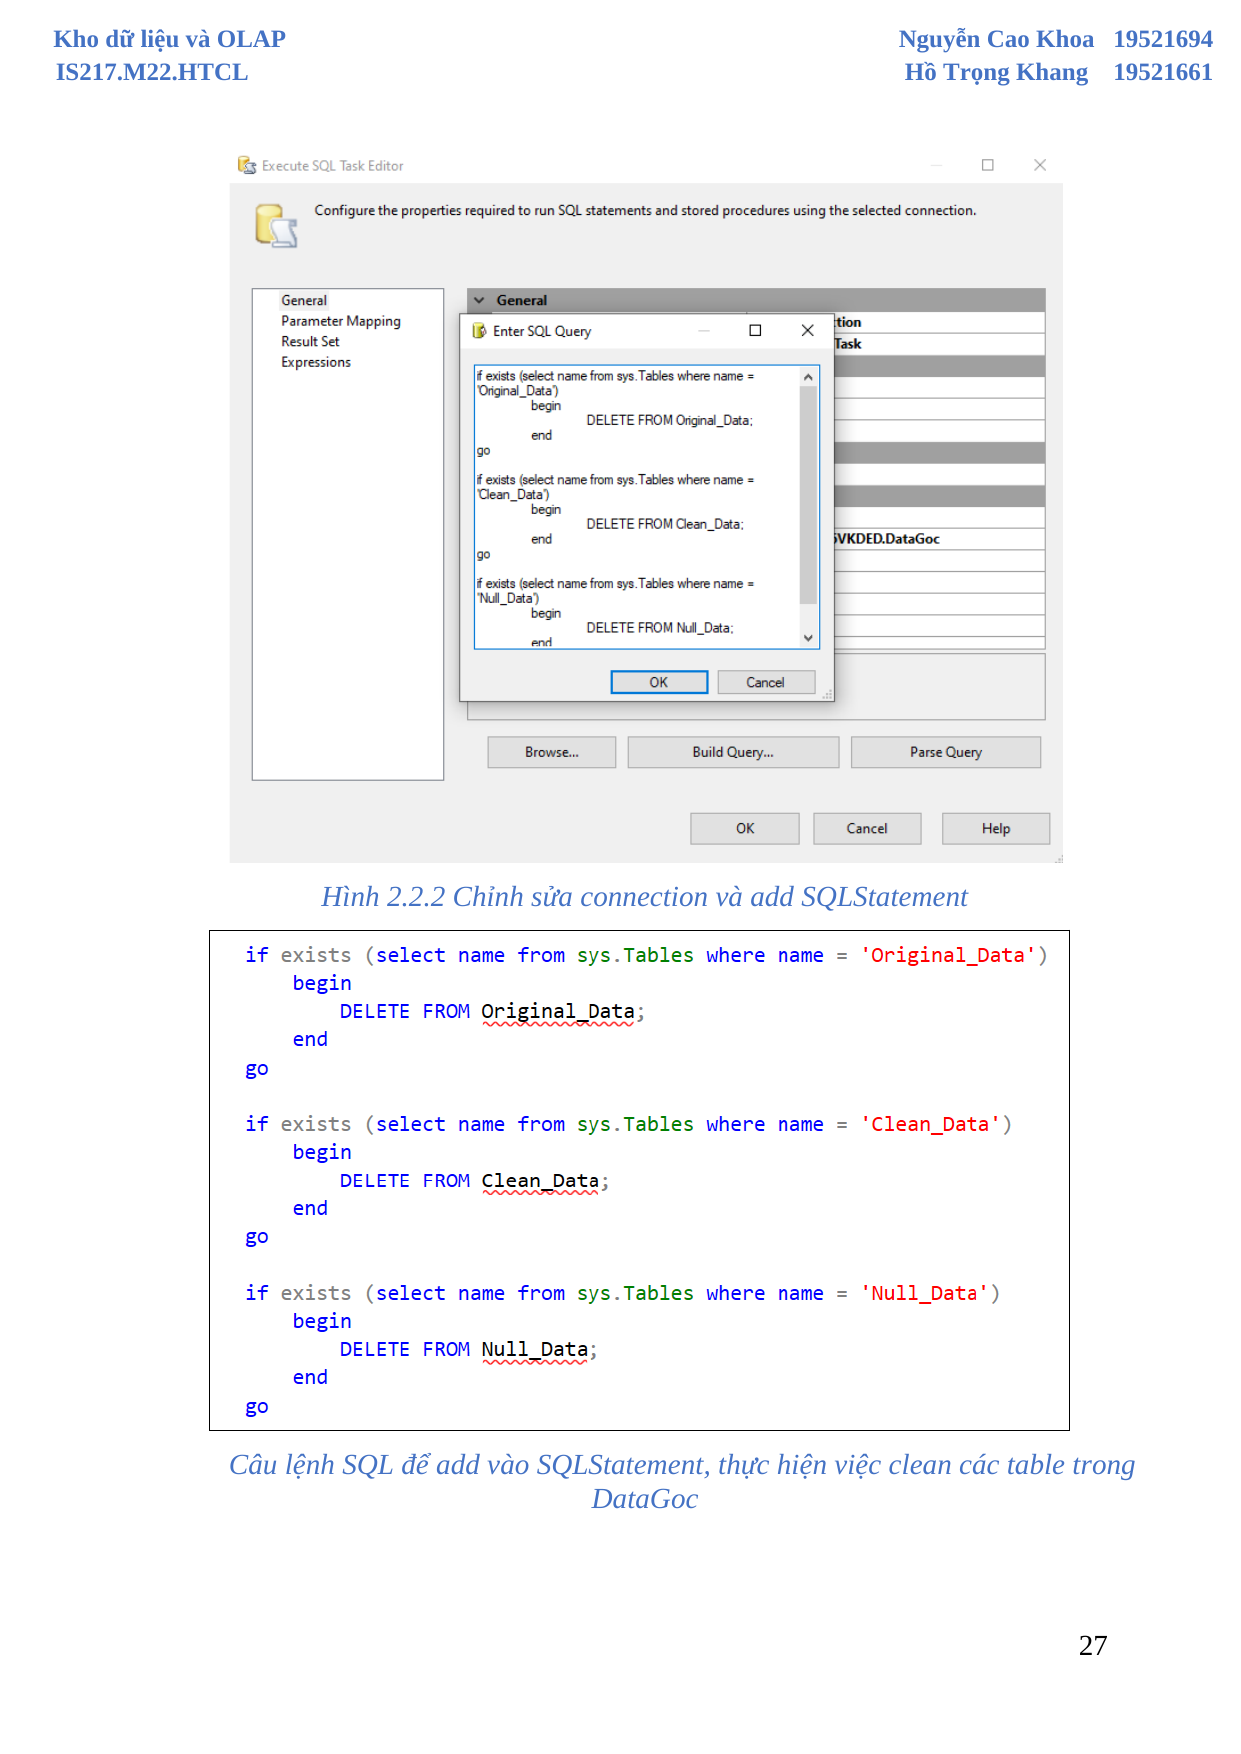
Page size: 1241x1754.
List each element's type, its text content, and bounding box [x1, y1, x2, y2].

text Hình 2.2.2 Chỉnh sửa connection và add SQLStatement [150, 879, 1142, 913]
text Câu lệnh SQL để add vào SQLStatement, thực hiện việc clean các table trong DataGoc [150, 1447, 1142, 1514]
picture [210, 931, 1069, 1430]
picture [229, 150, 1063, 863]
